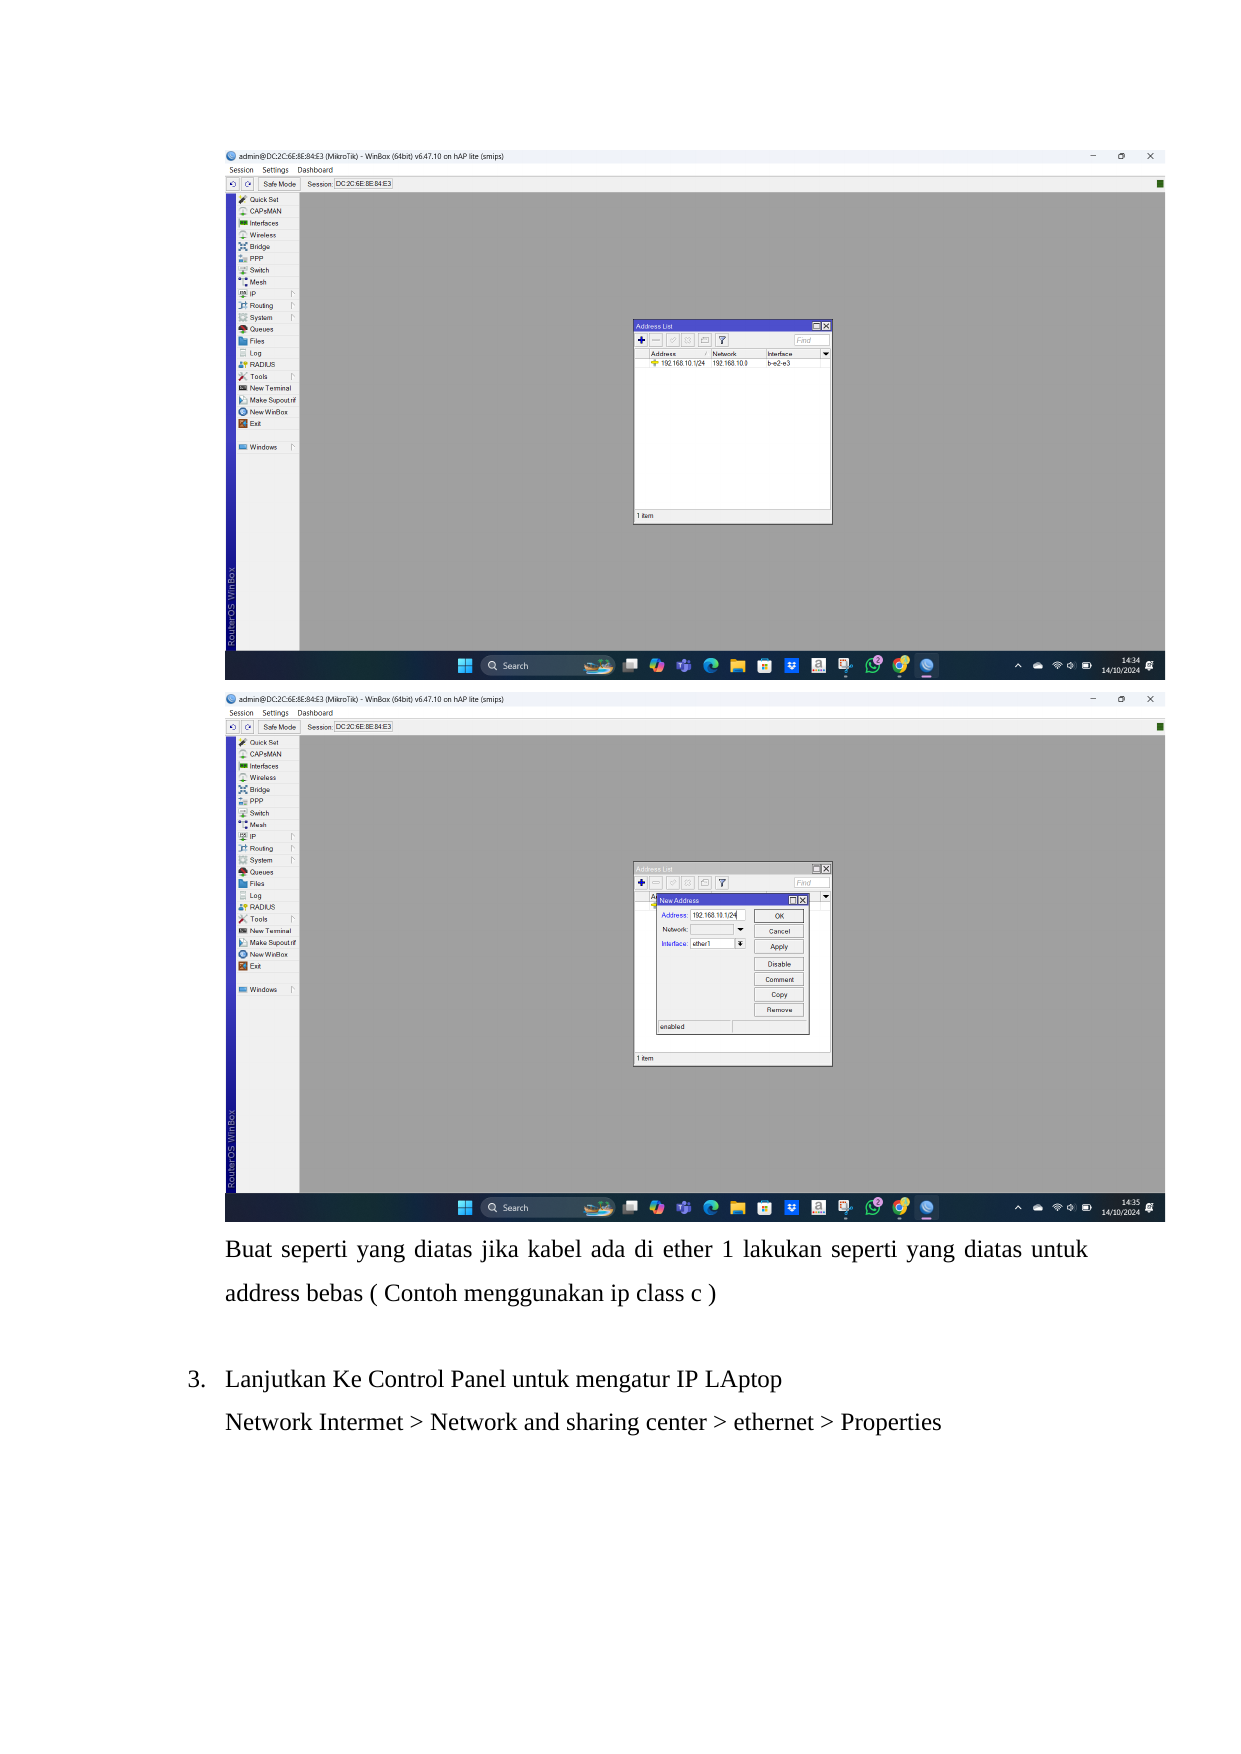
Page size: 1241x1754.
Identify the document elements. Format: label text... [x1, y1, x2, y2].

picture [225, 150, 1166, 680]
text Network Intermet > Network and sharing center > ethernet > Properties [225, 1407, 1090, 1436]
picture [225, 692, 1166, 1222]
list Lanjutkan Ke Control Panel untuk mengatur IP LAptop [187, 1364, 1090, 1393]
text Buat seperti yang diatas jika kabel ada di ether 1 lakukan seperti yang diatas untuk address bebas ( Contoh menggunakan ip class c ) [225, 1234, 1090, 1306]
